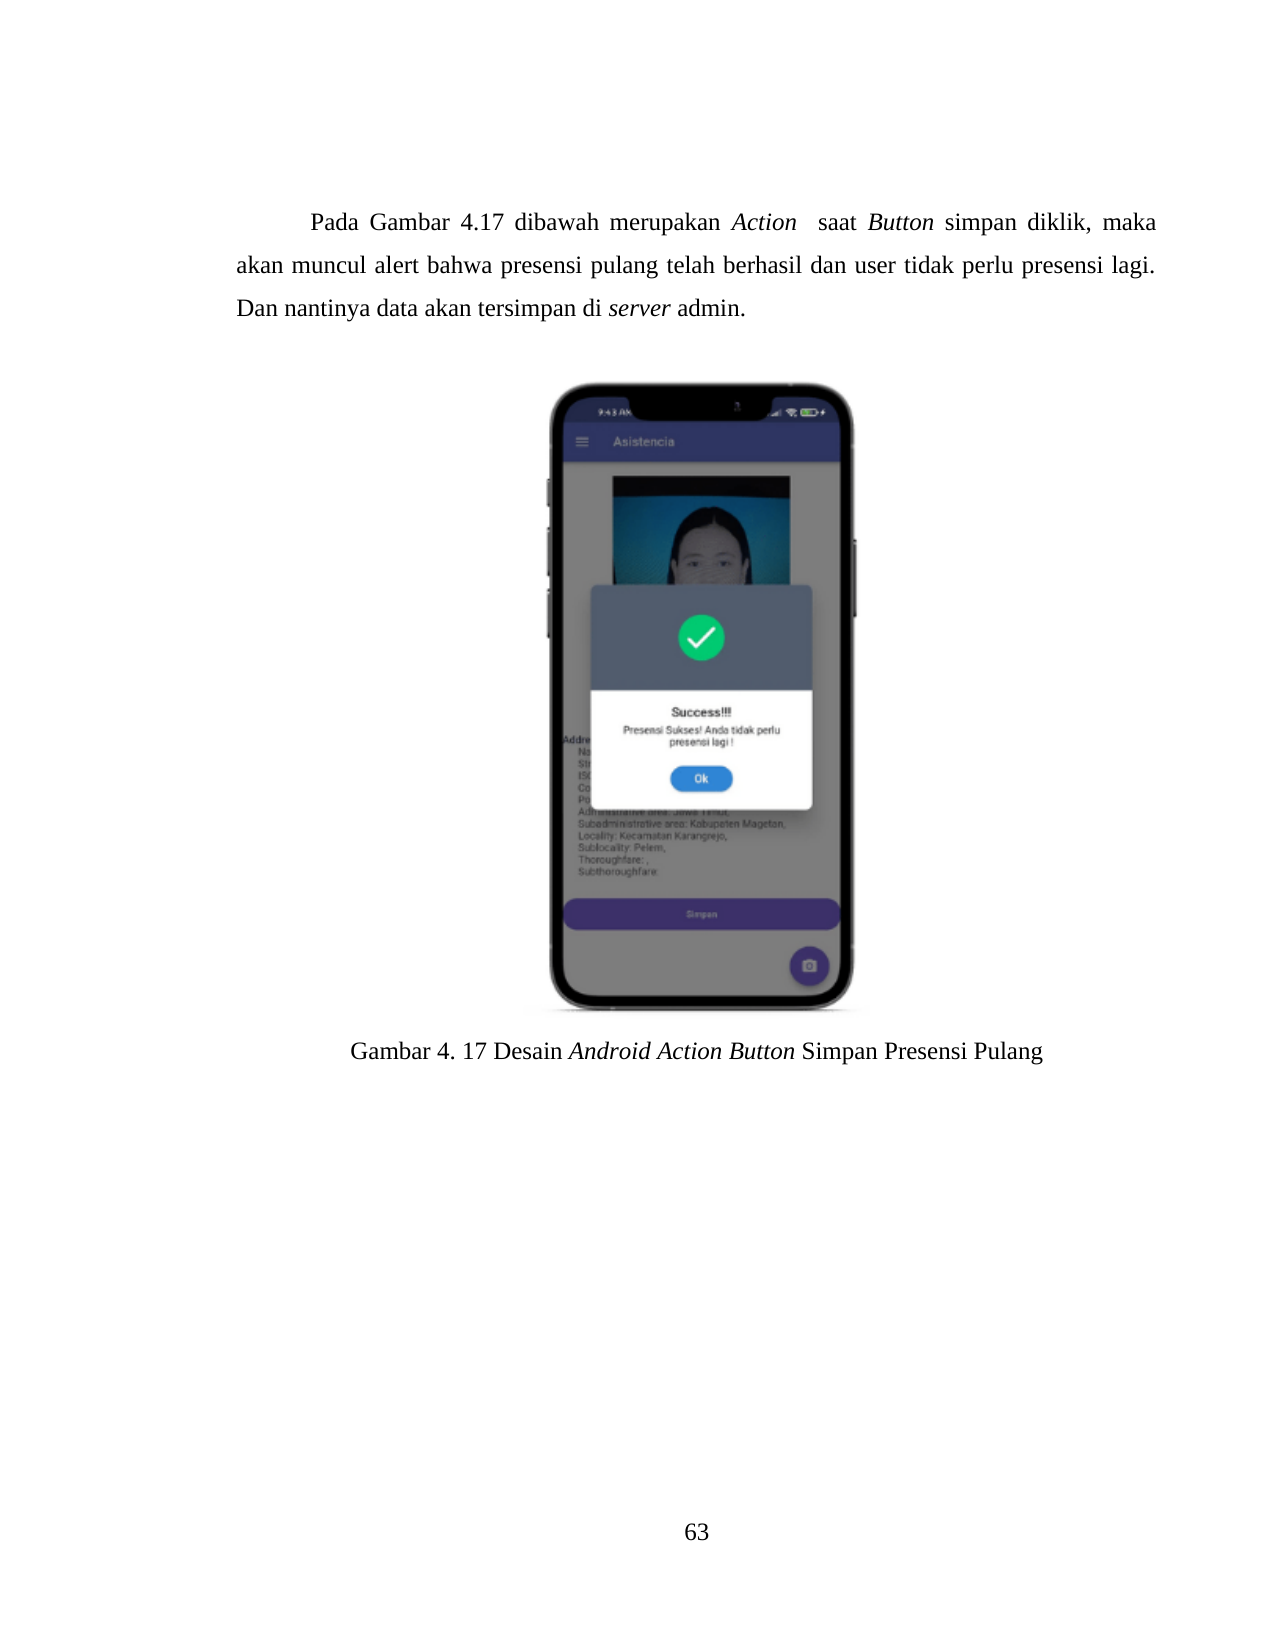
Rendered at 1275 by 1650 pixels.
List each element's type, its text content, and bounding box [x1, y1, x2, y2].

text Gambar 4. 17 Desain Android Action Button Simpan Presensi Pulang [236, 1036, 1157, 1065]
picture [523, 379, 870, 1022]
text Pada Gambar 4.17 dibawah merupakan Action saat Button simpan diklik, maka akan muncul alert bahwa presensi pulang telah berhasil dan user tidak perlu presensi lagi. Dan nantinya data akan tersimpan di server admin. [236, 207, 1157, 322]
